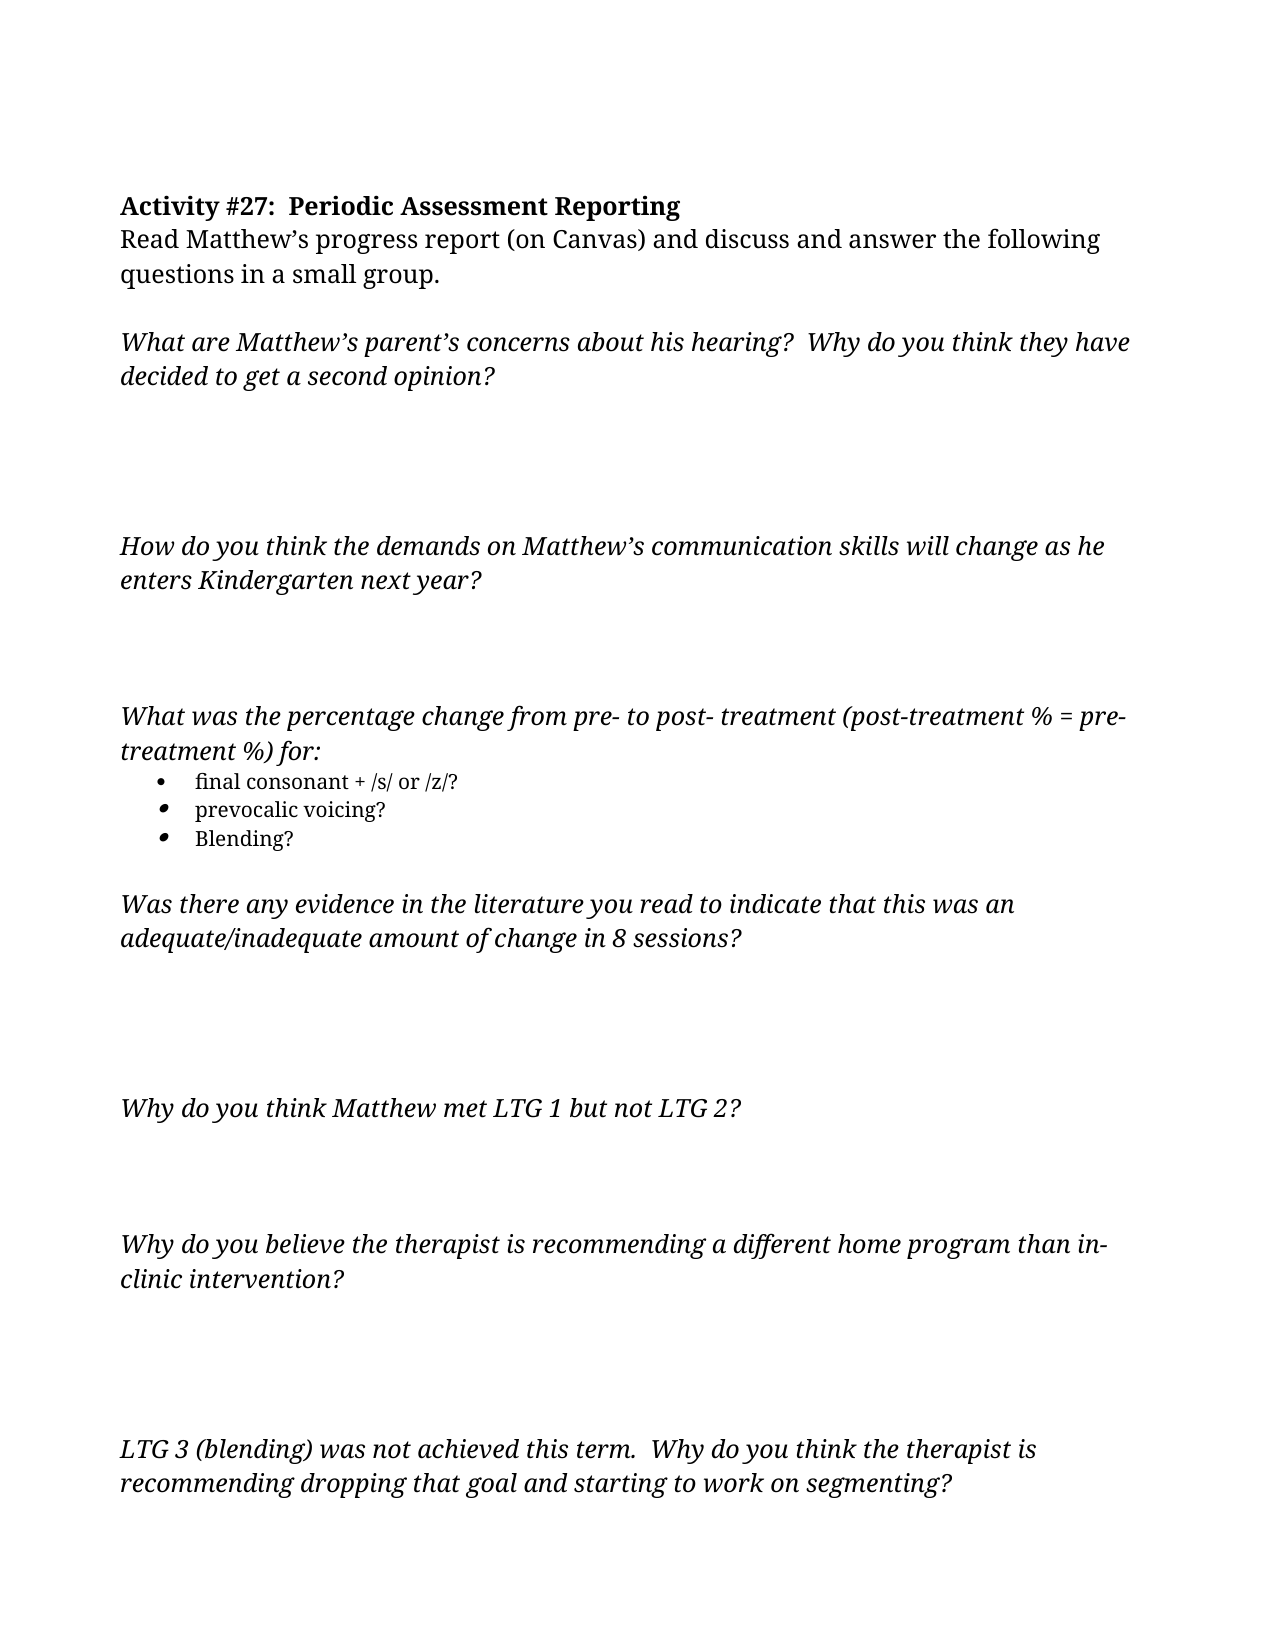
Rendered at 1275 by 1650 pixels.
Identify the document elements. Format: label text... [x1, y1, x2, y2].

text LTG 3 (blending) was not achieved this term. Why do you think the therapist is recommending dropping that goal and starting to work on segmenting? [120, 1432, 1162, 1500]
text What are Matthew’s parent’s concerns about his hearing? Why do you think they have decided to get a second opinion? [120, 324, 1162, 392]
list Blending? [157, 824, 1162, 852]
list final consonant + /s/ or /z/? [157, 767, 1162, 796]
text Read Matthew’s progress report (on Canvas) and discuss and answer the following questions in a small group. [120, 222, 1162, 290]
text What was the percentage change from pre- to post- treatment (post-treatment % = pre-treatment %) for: [120, 699, 1162, 767]
text How do you think the demands on Matthew’s communication skills will change as he enters Kindergarten next year? [120, 529, 1162, 597]
text Was there any evidence in the literature you read to indicate that this was an adequate/inadequate amount of change in 8 sessions? [120, 887, 1162, 955]
text Why do you believe the therapist is recommending a different home program than in-clinic intervention? [120, 1227, 1162, 1295]
text Why do you think Matthew met LTG 1 but not LTG 2? [120, 1091, 1162, 1125]
text Activity #27: Periodic Assessment Reporting [120, 188, 1162, 222]
list prevocalic voicing? [157, 796, 1162, 824]
